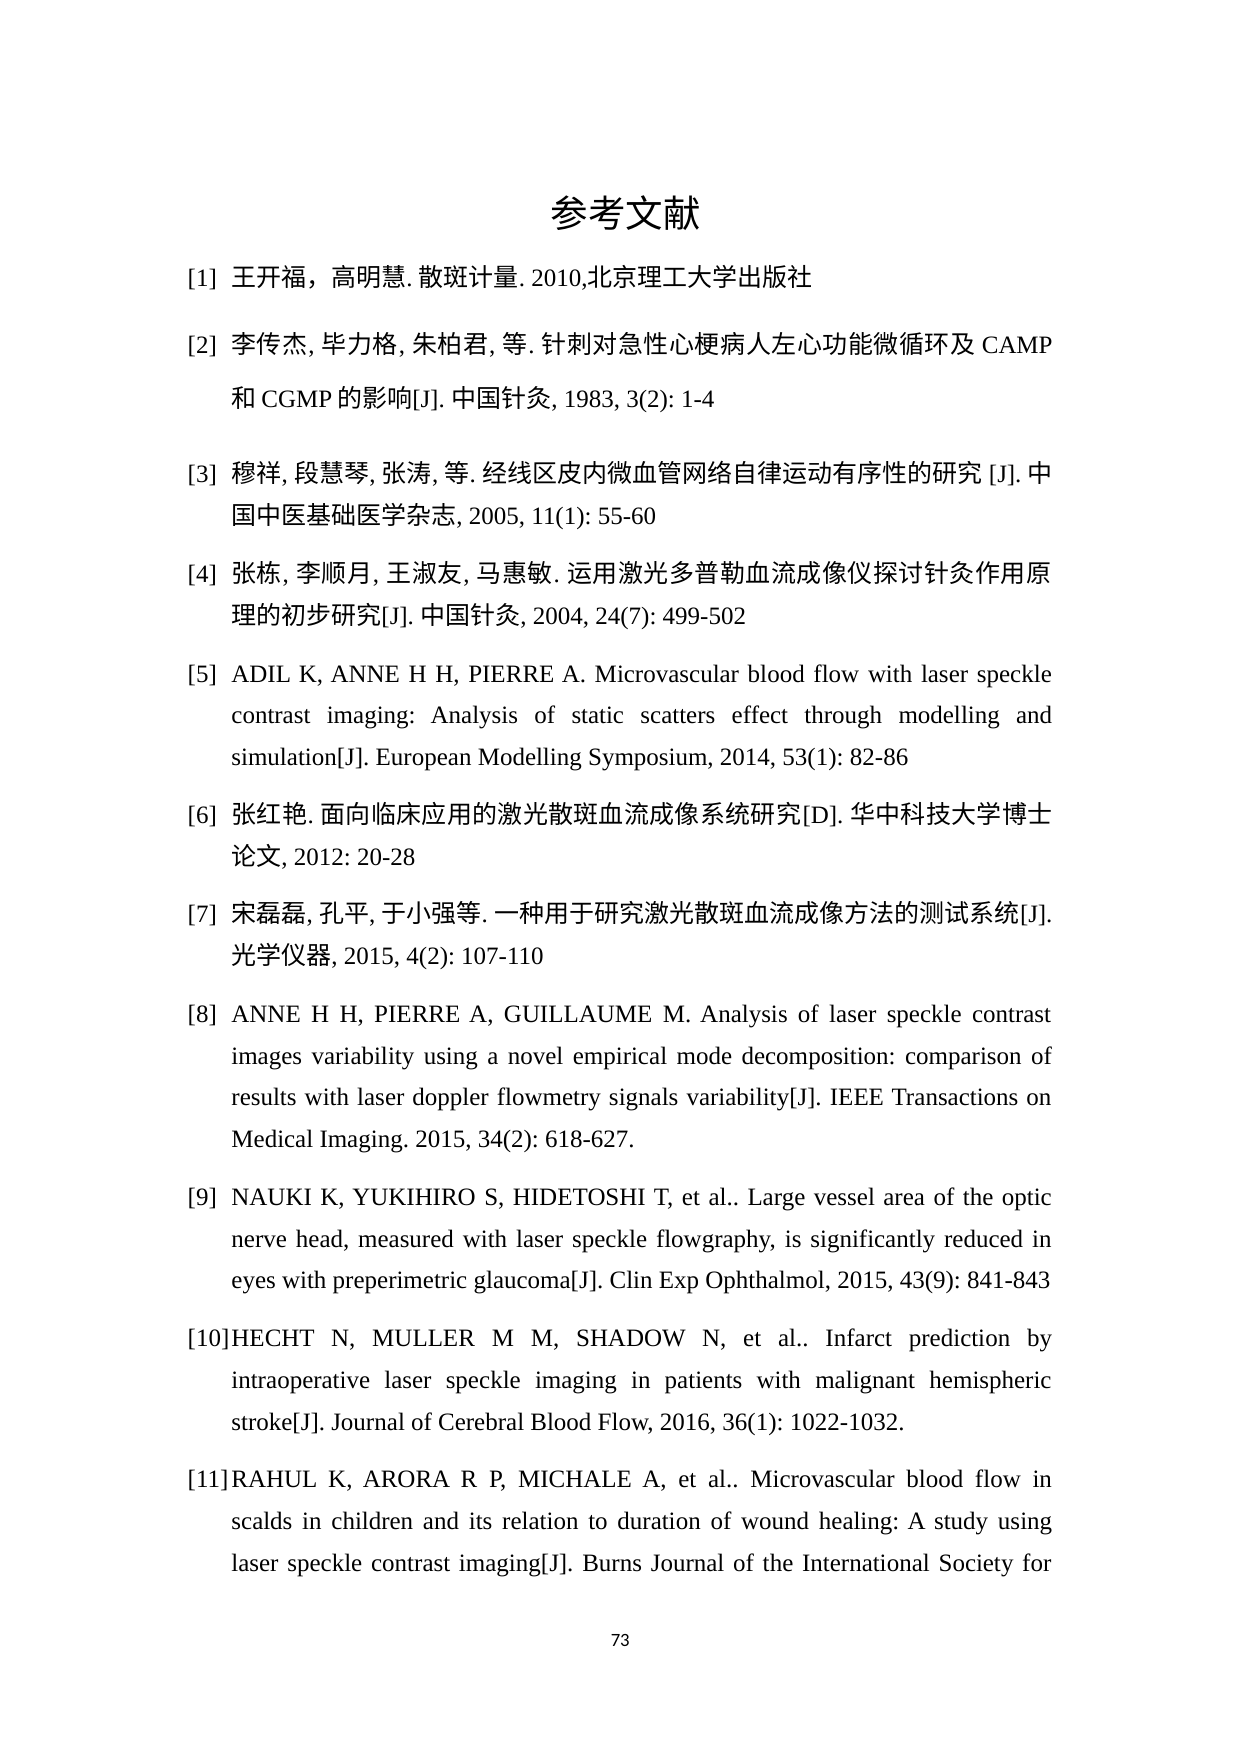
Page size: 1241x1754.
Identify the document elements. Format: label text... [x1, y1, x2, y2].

list 穆祥, 段慧琴, 张涛, 等. 经线区皮内微血管网络自律运动有序性的研究 [J]. 中国中医基础医学杂志, 2005, 11(1): 55-60 [187, 449, 1053, 533]
text 参考文献 [198, 178, 1053, 243]
list 李传杰, 毕力格, 朱柏君, 等. 针刺对急性心梗病人左心功能微循环及CAMP和CGMP的影响[J]. 中国针灸, 1983, 3(2): 1-4 [187, 324, 1053, 415]
list 张红艳. 面向临床应用的激光散斑血流成像系统研究[D]. 华中科技大学博士论文, 2012: 20-28 [187, 790, 1053, 873]
list 宋磊磊, 孔平, 于小强等. 一种用于研究激光散斑血流成像方法的测试系统[J]. 光学仪器, 2015, 4(2): 107-110 [187, 889, 1053, 973]
list NAUKI K, YUKIHIRO S, HIDETOSHI T, et al.. Large vessel area of the optic nerve head, measured with laser speckle flowgraphy, is significantly reduced in eyes with preperimetric glaucoma[J]. Clin Exp Ophthalmol, 2015, 43(9): 841-843 [187, 1172, 1053, 1297]
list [187, 1454, 1053, 1579]
list HECHT N, MULLER M M, SHADOW N, et al.. Infarct prediction by intraoperative laser speckle imaging in patients with malignant hemispheric stroke[J]. Journal of Cerebral Blood Flow, 2016, 36(1): 1022-1032. [187, 1313, 1053, 1438]
list 张栋, 李顺月, 王淑友, 马惠敏. 运用激光多普勒血流成像仪探讨针灸作用原理的初步研究[J]. 中国针灸, 2004, 24(7): 499-502 [187, 549, 1053, 632]
list ADIL K, ANNE H H, PIERRE A. Microvascular blood flow with laser speckle contrast imaging: Analysis of static scatters effect through modelling and simulation[J]. European Modelling Symposium, 2014, 53(1): 82-86 [187, 649, 1053, 774]
list 王开福，高明慧. 散斑计量. 2010,北京理工大学出版社 [187, 243, 1053, 308]
list ANNE H H, PIERRE A, GUILLAUME M. Analysis of laser speckle contrast images variability using a novel empirical mode decomposition: comparison of results with laser doppler flowmetry signals variability[J]. IEEE Transactions on Medical Imaging. 2015, 34(2): 618-627. [187, 989, 1053, 1156]
